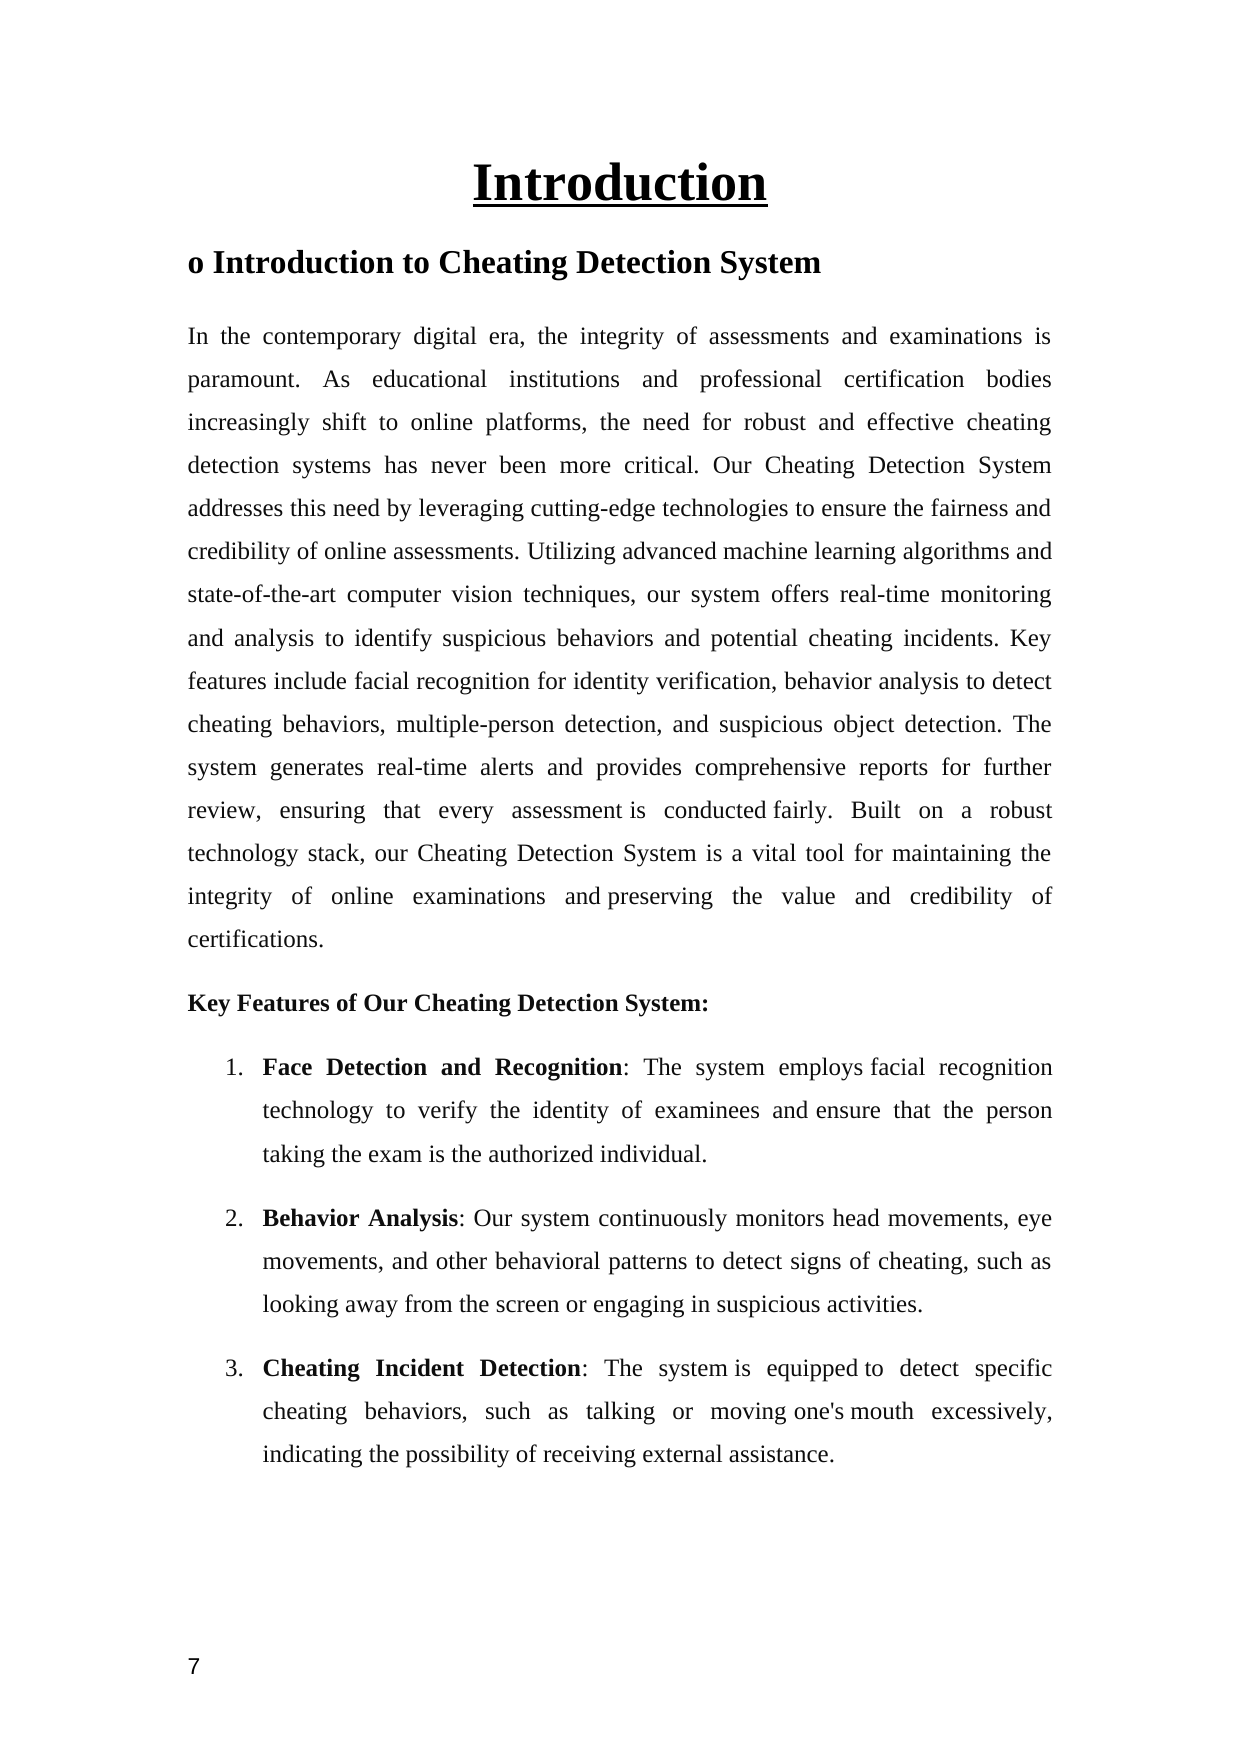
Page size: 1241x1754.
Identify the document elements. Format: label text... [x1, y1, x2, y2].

text o Introduction to Cheating Detection System [187, 242, 1053, 281]
list Cheating Incident Detection: The system is equipped to detect specific cheating behaviors, such as talking or moving one's mouth excessively, indicating the possibility of receiving external assistance. [225, 1353, 1053, 1468]
text Key Features of Our Cheating Detection System: [187, 988, 1053, 1017]
list Behavior Analysis: Our system continuously monitors head movements, eye movements, and other behavioral patterns to detect signs of cheating, such as looking away from the screen or engaging in suspicious activities. [225, 1203, 1053, 1318]
text In the contemporary digital era, the integrity of assessments and examinations is paramount. As educational institutions and professional certification bodies increasingly shift to online platforms, the need for robust and effective cheating detection systems has never been more critical. Our Cheating Detection System addresses this need by leveraging cutting-edge technologies to ensure the fairness and credibility of online assessments. Utilizing advanced machine learning algorithms and state-of-the-art computer vision techniques, our system offers real-time monitoring and analysis to identify suspicious behaviors and potential cheating incidents. Key features include facial recognition for identity verification, behavior analysis to detect cheating behaviors, multiple-person detection, and suspicious object detection. The system generates real-time alerts and provides comprehensive reports for further review, ensuring that every assessment is conducted fairly. Built on a robust technology stack, our Cheating Detection System is a vital tool for maintaining the integrity of online examinations and preserving the value and credibility of certifications. [187, 321, 1053, 953]
text Introduction [187, 150, 1053, 212]
list Face Detection and Recognition: The system employs facial recognition technology to verify the identity of examinees and ensure that the person taking the exam is the authorized individual. [225, 1052, 1053, 1167]
